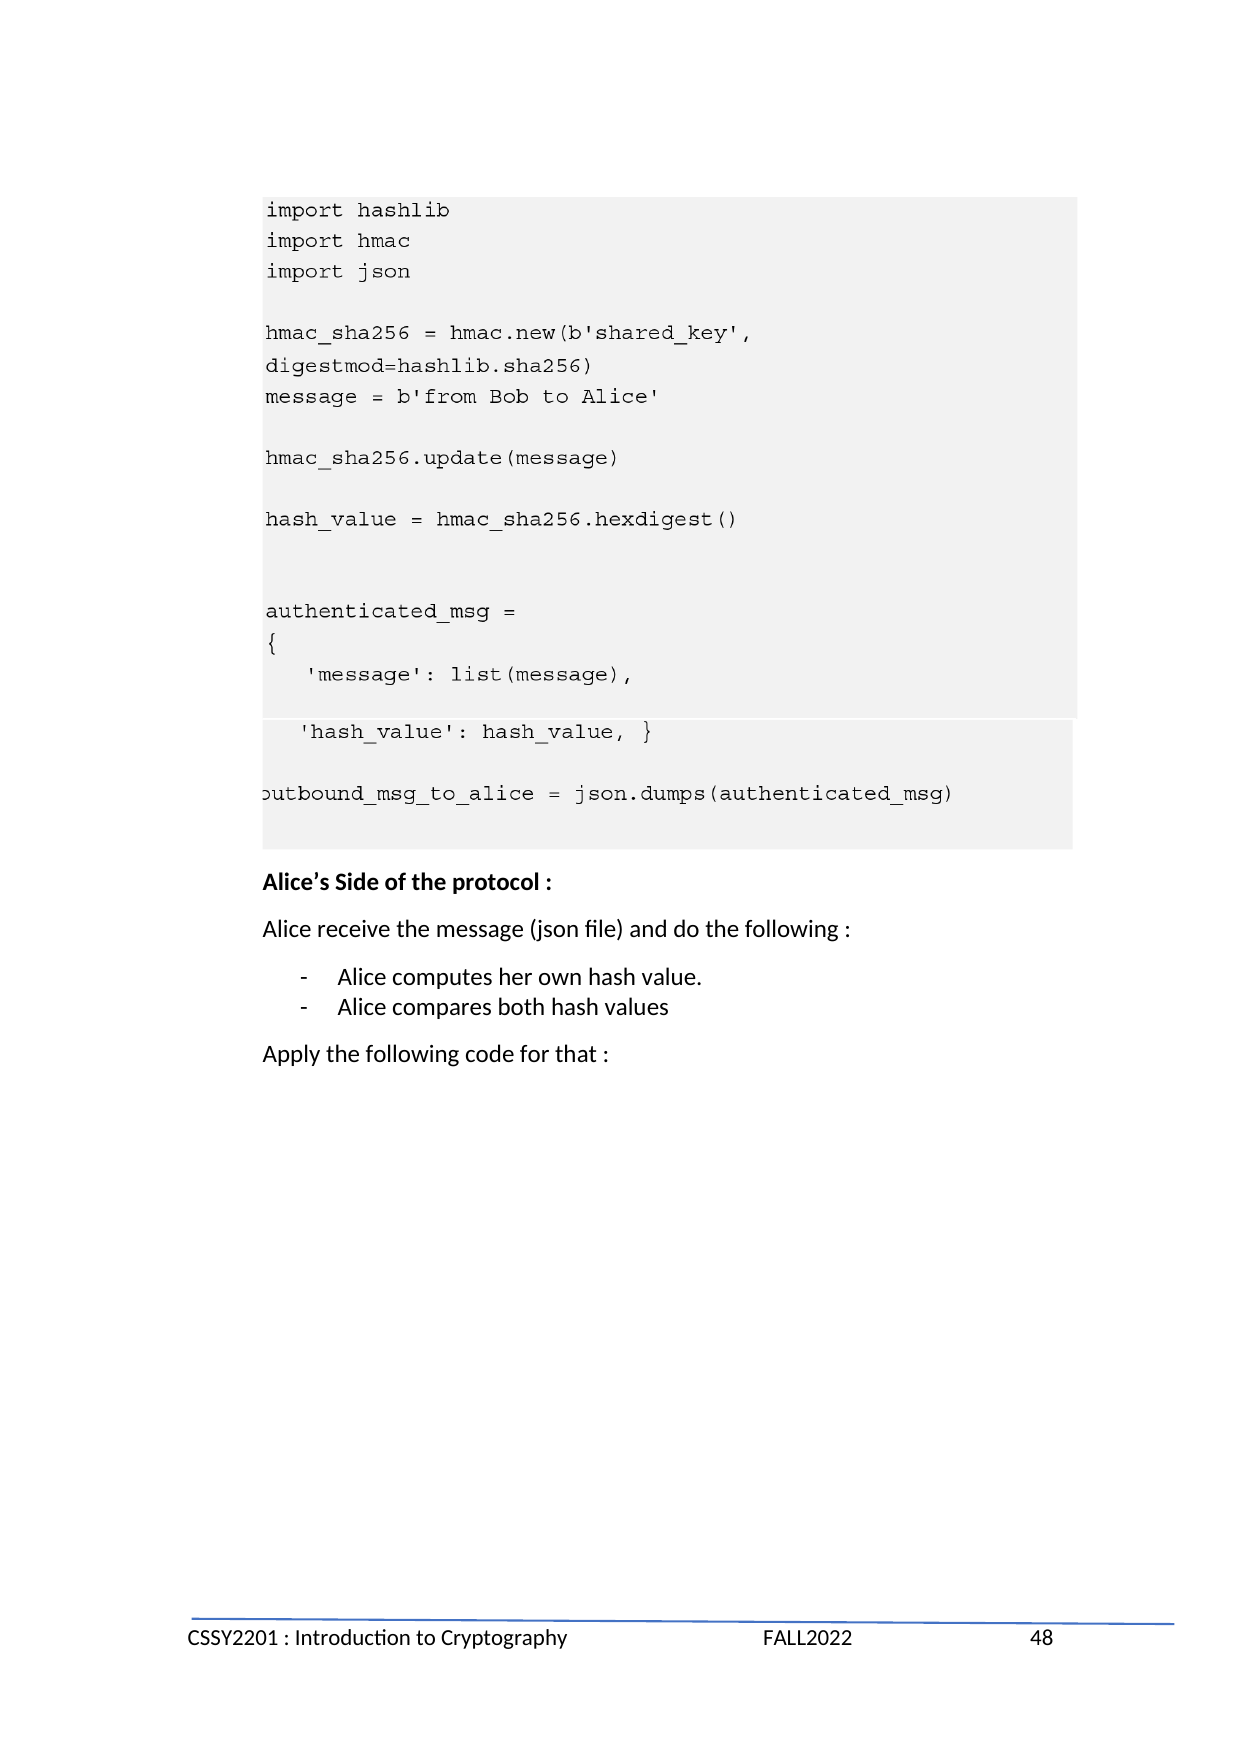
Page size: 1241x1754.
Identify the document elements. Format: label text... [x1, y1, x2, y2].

text Alice’s Side of the protocol : [262, 866, 1132, 897]
picture [262, 197, 1078, 850]
list Alice computes her own hash value. [300, 961, 1132, 991]
list Alice compares both hash values [300, 991, 1132, 1022]
text Alice receive the message (json file) and do the following : [262, 913, 1132, 944]
text Apply the following code for that : [262, 1038, 1132, 1069]
